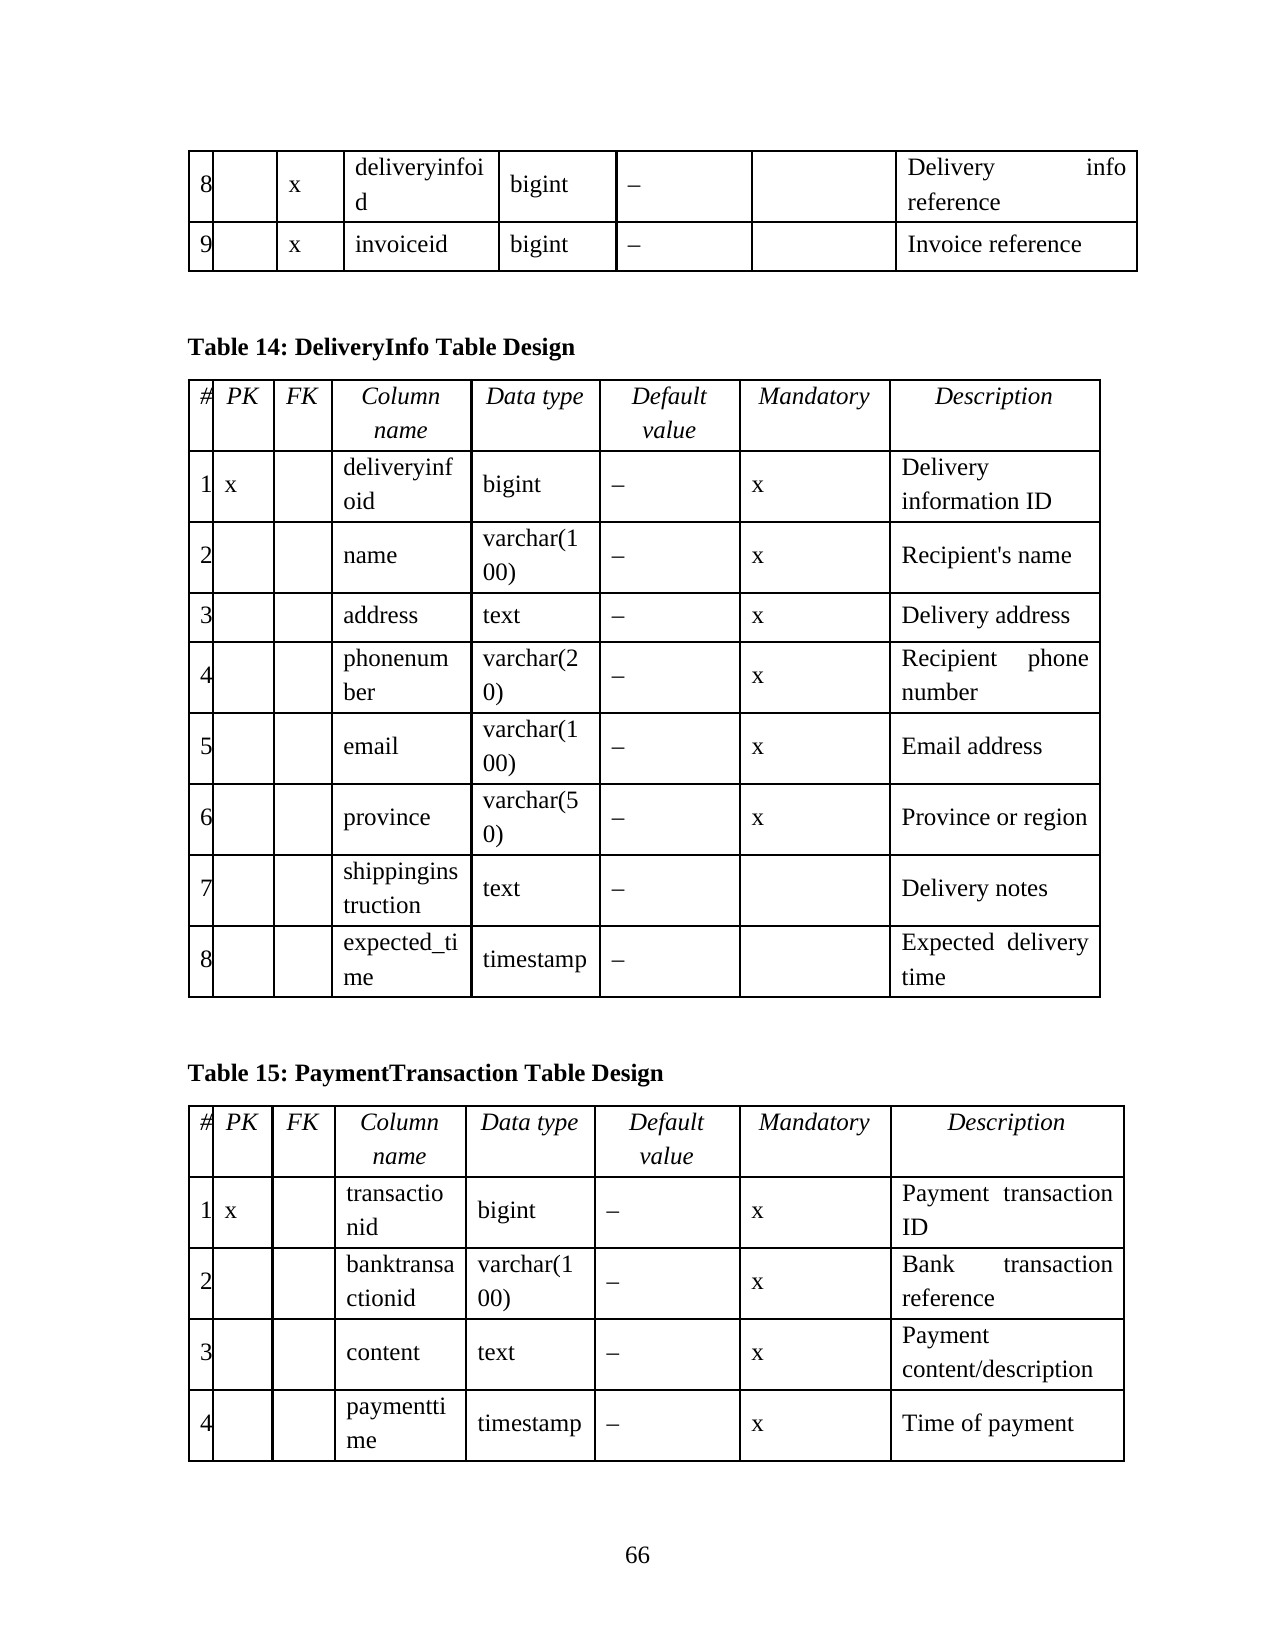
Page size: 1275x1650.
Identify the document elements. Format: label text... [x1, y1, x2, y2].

table_cell name [333, 523, 470, 592]
table_header Mandatory [741, 1107, 890, 1176]
table_cell Recipient's name [891, 523, 1099, 592]
table_cell x [741, 1249, 890, 1318]
table_cell 2 [190, 523, 212, 592]
table_cell [275, 927, 331, 996]
table_cell 2 [190, 1249, 212, 1318]
table_header Column name [333, 381, 470, 450]
table_header Column name [336, 1107, 465, 1176]
table_cell varchar(100) [473, 523, 599, 592]
table_cell address [333, 594, 470, 641]
table_cell [274, 1178, 334, 1247]
table_cell expected_time [333, 927, 470, 996]
table_cell shippinginstruction [333, 856, 470, 925]
table_cell Province or region [891, 785, 1099, 854]
table_cell [275, 643, 331, 712]
table_cell x [741, 1320, 890, 1389]
table_cell 1 [190, 1178, 212, 1247]
table_cell bigint [467, 1178, 594, 1247]
table_cell – [601, 714, 739, 783]
table_cell Delivery info reference [897, 152, 1136, 221]
table_cell [214, 856, 273, 925]
table_cell [741, 856, 889, 925]
table_cell 3 [190, 1320, 212, 1389]
table_cell – [601, 643, 739, 712]
table_cell Delivery address [891, 594, 1099, 641]
table_cell varchar(100) [467, 1249, 594, 1318]
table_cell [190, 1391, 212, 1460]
table_cell [275, 452, 331, 521]
table_cell [214, 785, 273, 854]
table_cell [214, 643, 273, 712]
table_header Default value [601, 381, 739, 450]
table_cell province [333, 785, 470, 854]
table_cell [753, 223, 895, 270]
table_cell [214, 1320, 271, 1389]
table_cell x [741, 452, 889, 521]
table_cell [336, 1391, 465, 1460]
table_cell x [741, 523, 889, 592]
table_header Data type [467, 1107, 594, 1176]
table_cell [214, 1249, 271, 1318]
table_cell [275, 856, 331, 925]
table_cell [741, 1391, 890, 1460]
table_cell varchar(100) [473, 714, 599, 783]
table_cell invoiceid [345, 223, 498, 270]
table_cell [214, 523, 273, 592]
table_header Mandatory [741, 381, 889, 450]
table_cell timestamp [473, 927, 599, 996]
table_cell text [473, 856, 599, 925]
table_cell phonenumber [333, 643, 470, 712]
table_cell transactionid [336, 1178, 465, 1247]
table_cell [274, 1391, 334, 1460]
table_cell 9 [190, 223, 212, 270]
table_cell x [741, 1178, 890, 1247]
table_cell Payment content/description [892, 1320, 1123, 1389]
table_cell [741, 927, 889, 996]
table_cell x [741, 785, 889, 854]
table_cell text [467, 1320, 594, 1389]
table_header Description [891, 381, 1099, 450]
table_cell [274, 1249, 334, 1318]
table_cell Delivery notes [891, 856, 1099, 925]
table_cell content [336, 1320, 465, 1389]
table_cell [214, 594, 273, 641]
table_cell 6 [190, 785, 212, 854]
table_cell 8 [190, 927, 212, 996]
table_header FK [275, 381, 331, 450]
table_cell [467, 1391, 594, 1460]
table_cell – [618, 152, 751, 221]
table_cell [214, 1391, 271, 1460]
table_cell Expected delivery time [891, 927, 1099, 996]
table_cell – [596, 1249, 739, 1318]
table_cell – [601, 856, 739, 925]
table_header Default value [596, 1107, 739, 1176]
table_cell – [601, 452, 739, 521]
table_cell [214, 714, 273, 783]
table_cell 1 [190, 452, 212, 521]
table_cell Email address [891, 714, 1099, 783]
table_cell Recipient phone number [891, 643, 1099, 712]
table_cell – [596, 1178, 739, 1247]
table_cell [275, 594, 331, 641]
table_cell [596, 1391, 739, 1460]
table_cell x [741, 714, 889, 783]
table_cell bigint [473, 452, 599, 521]
table_cell email [333, 714, 470, 783]
table_cell x [741, 594, 889, 641]
table_cell Payment transaction ID [892, 1178, 1123, 1247]
table_cell varchar(20) [473, 643, 599, 712]
table_cell – [601, 594, 739, 641]
table_cell [214, 927, 273, 996]
table_cell – [601, 927, 739, 996]
table_cell [274, 1320, 334, 1389]
table_cell Bank transaction reference [892, 1249, 1123, 1318]
table_cell x [214, 452, 273, 521]
table_cell text [473, 594, 599, 641]
table_cell varchar(50) [473, 785, 599, 854]
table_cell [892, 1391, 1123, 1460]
table_cell 5 [190, 714, 212, 783]
table_cell – [596, 1320, 739, 1389]
table_cell [214, 223, 276, 270]
table_cell – [618, 223, 751, 270]
table_cell [753, 152, 895, 221]
table_cell banktransactionid [336, 1249, 465, 1318]
table_cell deliveryinfoid [345, 152, 498, 221]
table_cell – [601, 785, 739, 854]
table_cell bigint [500, 152, 615, 221]
table_header # [190, 1107, 212, 1176]
table_cell – [601, 523, 739, 592]
table_cell 4 [190, 643, 212, 712]
table_cell deliveryinfoid [333, 452, 470, 521]
table_header # [190, 381, 212, 450]
table_cell Delivery information ID [891, 452, 1099, 521]
table_cell Invoice reference [897, 223, 1136, 270]
text Table 15: PaymentTransaction Table Design [187, 1058, 1087, 1086]
table_cell bigint [500, 223, 615, 270]
table_cell x [741, 643, 889, 712]
table_cell 3 [190, 594, 212, 641]
table_cell [275, 523, 331, 592]
table_cell x [278, 152, 343, 221]
table_header FK [274, 1107, 334, 1176]
table_header PK [214, 381, 273, 450]
table_cell [214, 152, 276, 221]
table_cell x [214, 1178, 271, 1247]
table_cell 8 [190, 152, 212, 221]
table_cell x [278, 223, 343, 270]
table_header Data type [473, 381, 599, 450]
table_cell 7 [190, 856, 212, 925]
table_header Description [892, 1107, 1123, 1176]
text Table 14: DeliveryInfo Table Design [187, 332, 1087, 360]
table_cell [275, 785, 331, 854]
table_cell [275, 714, 331, 783]
table_header PK [214, 1107, 271, 1176]
